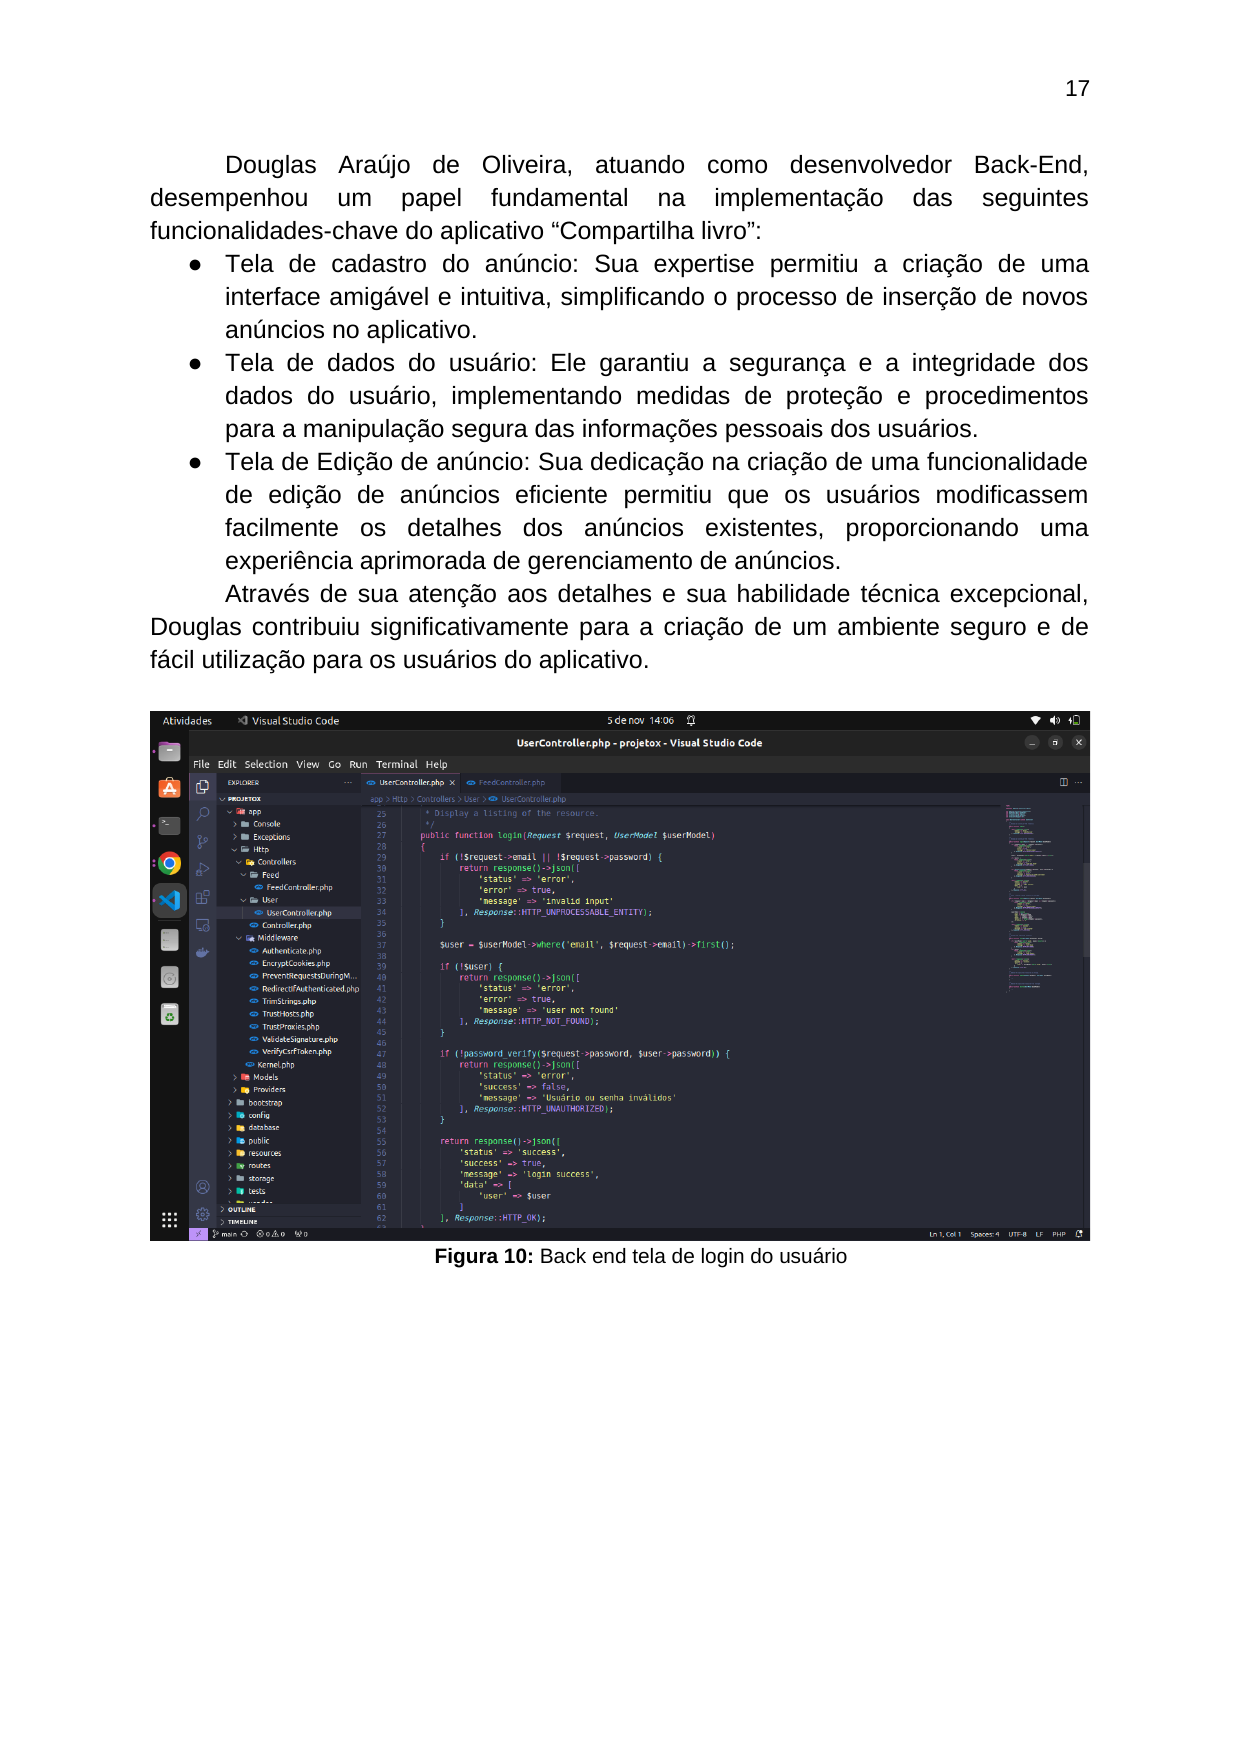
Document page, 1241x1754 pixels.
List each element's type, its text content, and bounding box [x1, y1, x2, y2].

text Através de sua atenção aos detalhes e sua habilidade técnica excepcional, Douglas contribuiu significativamente para a criação de um ambiente seguro e de fácil utilização para os usuários do aplicativo. [150, 579, 1090, 674]
text Douglas Araújo de Oliveira, atuando como desenvolvedor Back-End, desempenhou um papel fundamental na implementação das seguintes funcionalidades-chave do aplicativo “Compartilha livro”: [150, 150, 1090, 245]
list Tela de Edição de anúncio: Sua dedicação na criação de uma funcionalidade de edição de anúncios eficiente permitiu que os usuários modificassem facilmente os detalhes dos anúncios existentes, proporcionando uma experiência aprimorada de gerenciamento de anúncios. [187, 447, 1090, 575]
picture [150, 711, 1091, 1241]
list Tela de cadastro do anúncio: Sua expertise permitiu a criação de uma interface amigável e intuitiva, simplificando o processo de inserção de novos anúncios no aplicativo. [187, 249, 1090, 344]
text Figura 10: Back end tela de login do usuário [150, 1244, 1090, 1268]
list Tela de dados do usuário: Ele garantiu a segurança e a integridade dos dados do usuário, implementando medidas de proteção e procedimentos para a manipulação segura das informações pessoais dos usuários. [187, 348, 1090, 443]
